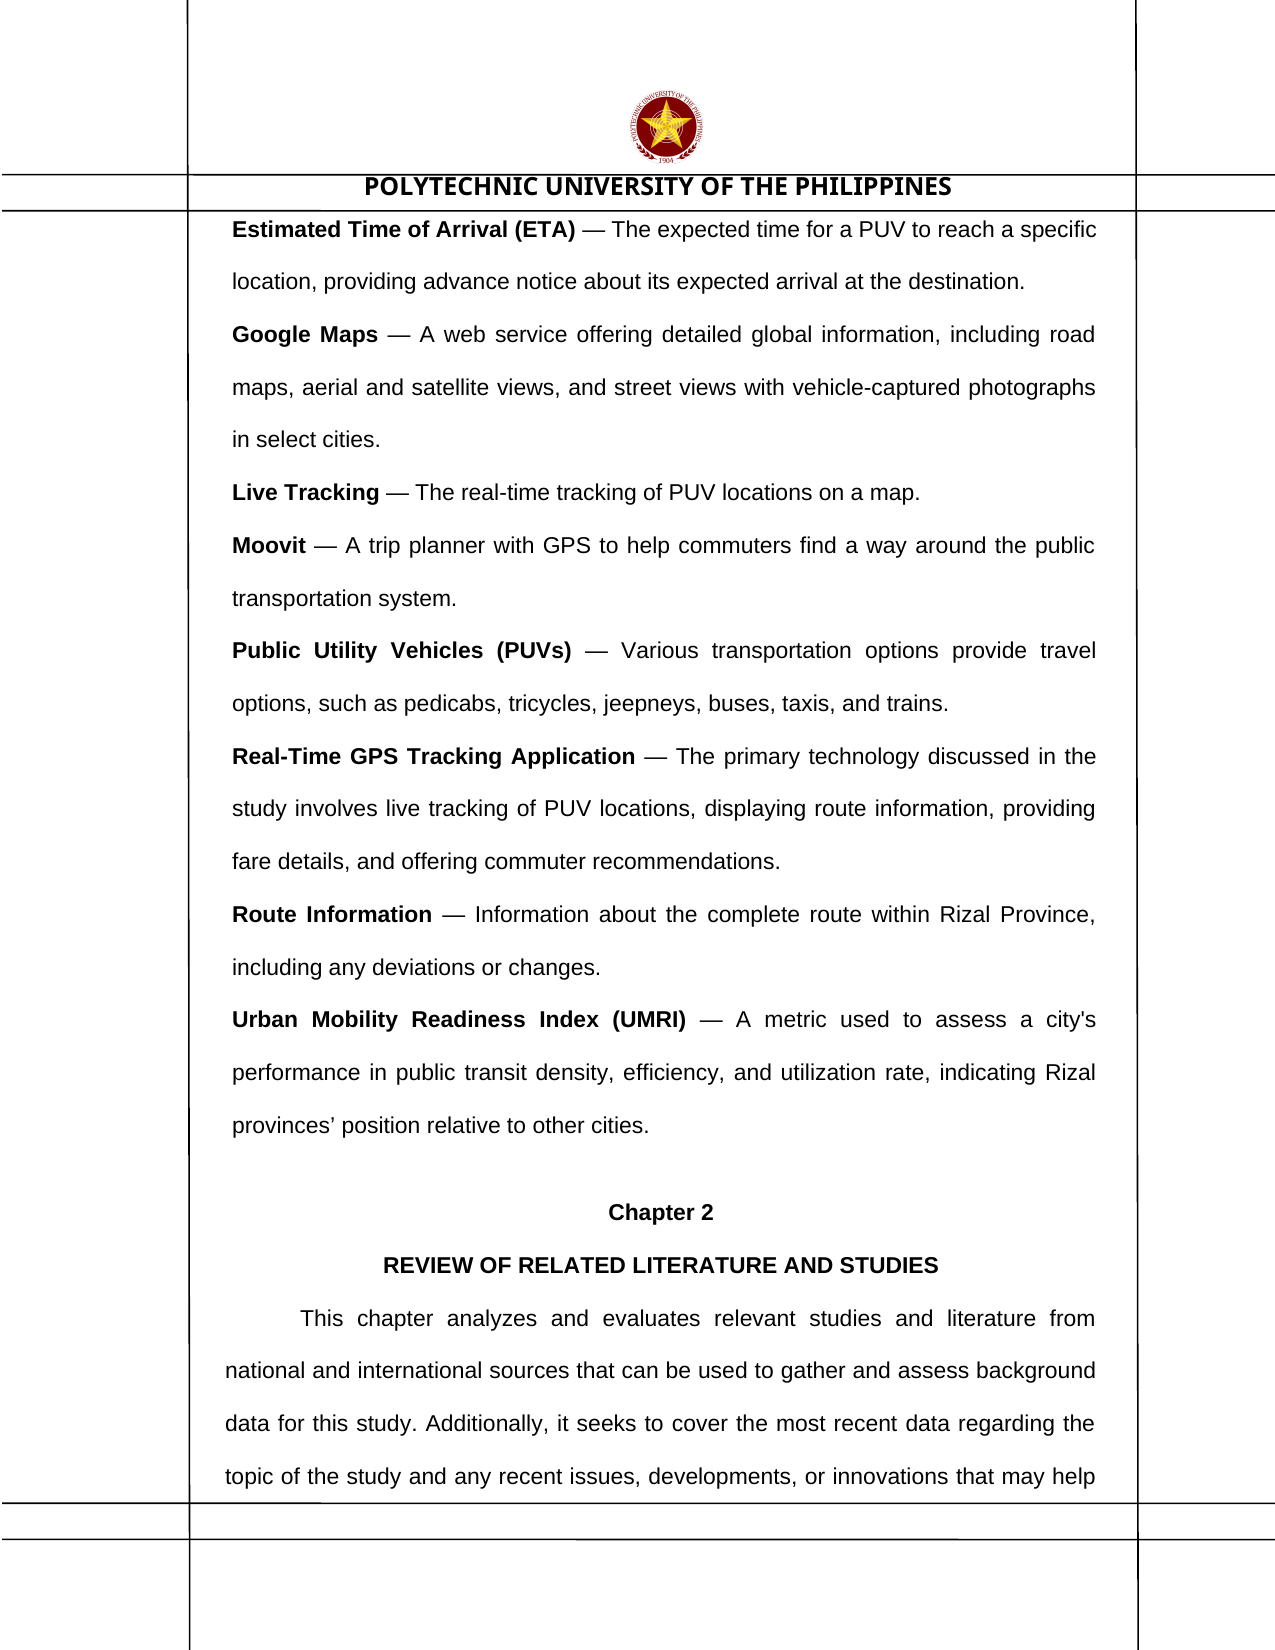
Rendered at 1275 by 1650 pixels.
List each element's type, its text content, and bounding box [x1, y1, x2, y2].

text Google Maps — A web service offering detailed global information, including road maps, aerial and satellite views, and street views with vehicle-captured photographs in select cities. [232, 321, 1097, 453]
text Live Tracking — The real-time tracking of PUV locations on a map. [232, 479, 1097, 506]
text Urban Mobility Readiness Index (UMRI) — A metric used to assess a city's performance in public transit density, efficiency, and utilization rate, indicating Rizal provinces’ position relative to other cities. [232, 1006, 1097, 1138]
text Public Utility Vehicles (PUVs) — Various transportation options provide travel options, such as pedicabs, tricycles, jeepneys, buses, taxis, and trains. [232, 637, 1097, 716]
text Real-Time GPS Tracking Application — The primary technology discussed in the study involves live tracking of PUV locations, displaying route information, providing fare details, and offering commuter recommendations. [232, 743, 1097, 874]
text Estimated Time of Arrival (ETA) — The expected time for a PUV to reach a specific location, providing advance notice about its expected arrival at the destination. [232, 216, 1097, 295]
text REVIEW OF RELATED LITERATURE AND STUDIES [225, 1252, 1097, 1278]
subtitle Chapter 2 [225, 1199, 1097, 1226]
text Moovit — A trip planner with GPS to help commuters find a way around the public transportation system. [232, 532, 1097, 611]
text Route Information — Information about the complete route within Rizal Province, including any deviations or changes. [232, 901, 1097, 980]
picture [629, 90, 703, 164]
